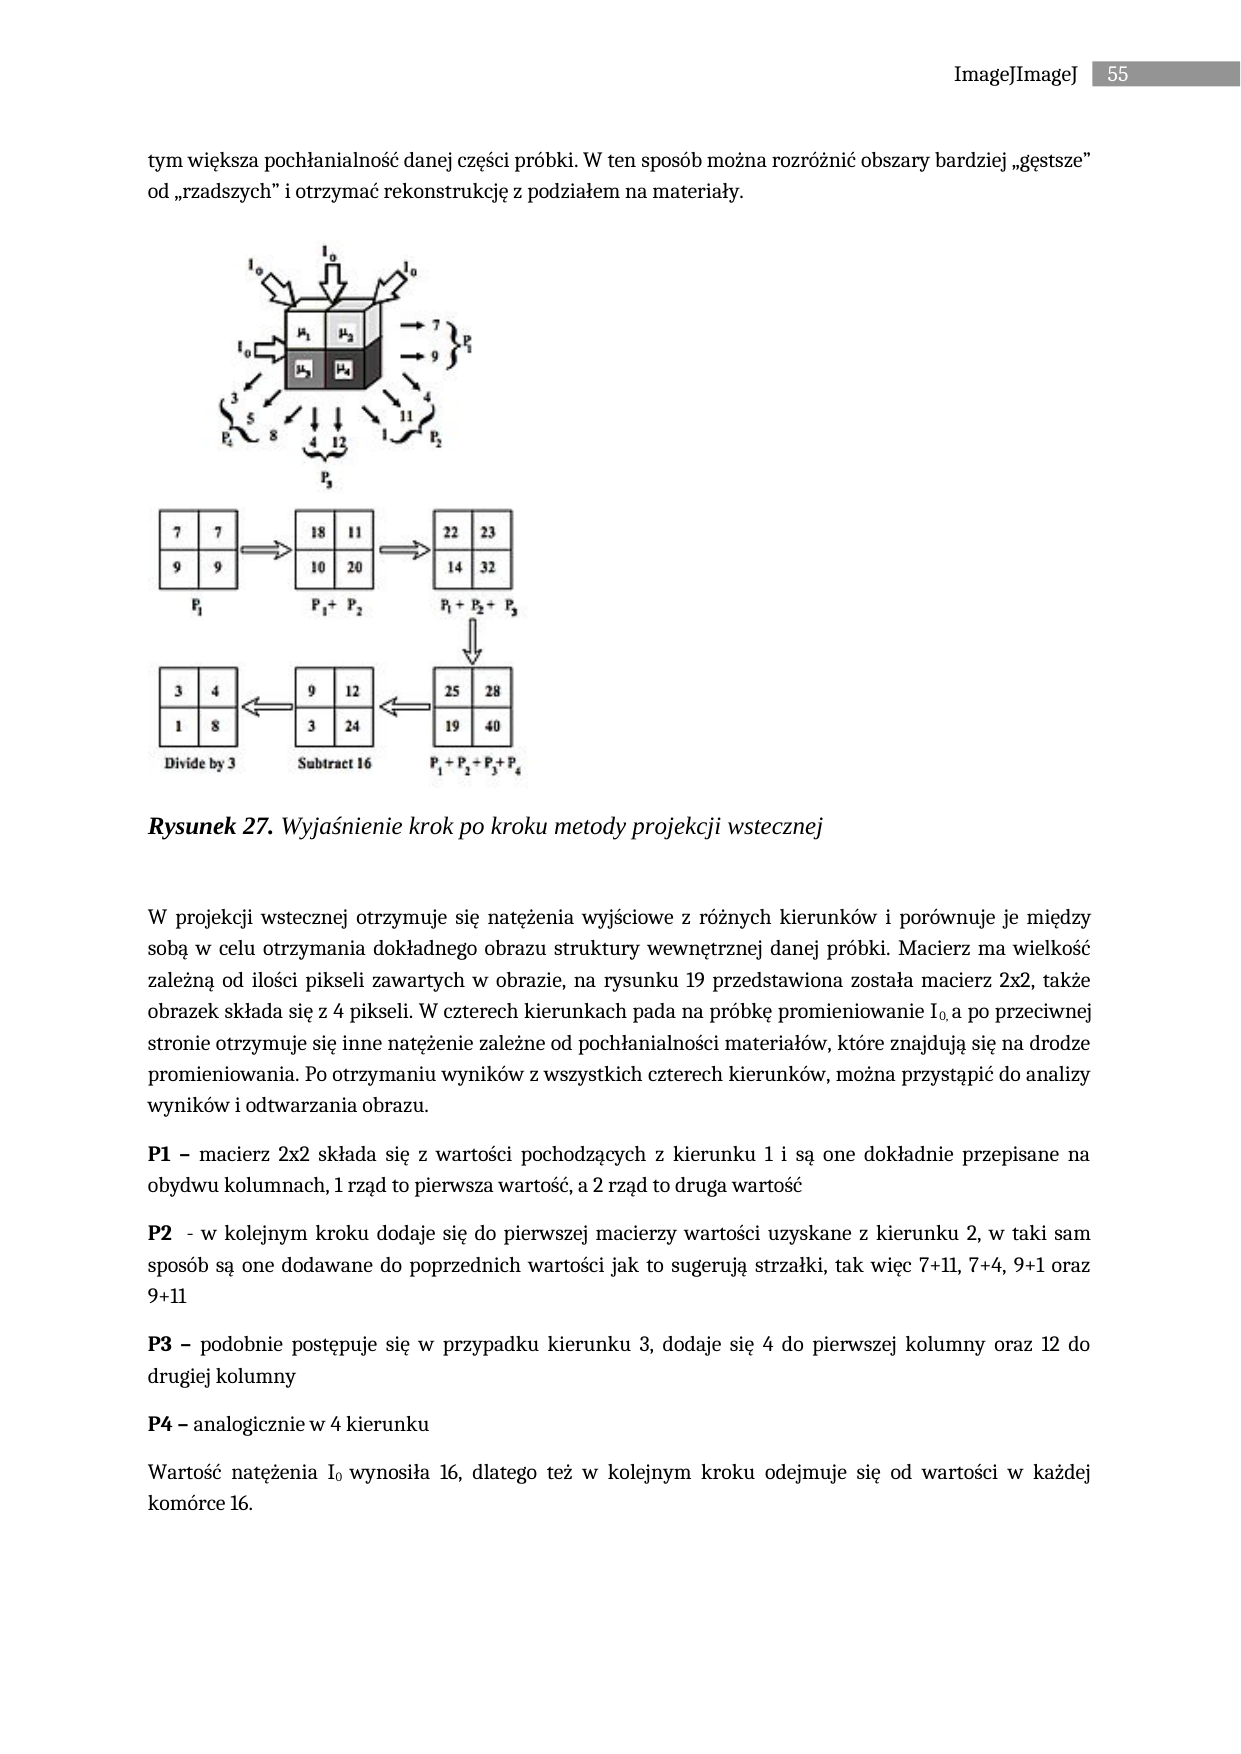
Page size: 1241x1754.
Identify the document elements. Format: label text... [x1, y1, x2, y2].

picture [147, 227, 535, 788]
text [148, 148, 1092, 204]
text P1 – macierz 2x2 składa się z wartości pochodzących z kierunku 1 i są one dokładnie przepisane na obydwu kolumnach, 1 rząd to pierwsza wartość, a 2 rząd to druga wartość [148, 1141, 1092, 1198]
text W projekcji wstecznej otrzymuje się natężenia wyjściowe z różnych kierunków i porównuje je między sobą w celu otrzymania dokładnego obrazu struktury wewnętrznej danej próbki. Macierz ma wielkość zależną od ilości pikseli zawartych w obrazie, na rysunku 19 przedstawiona została macierz 2x2, także obrazek składa się z 4 pikseli. W czterech kierunkach pada na próbkę promieniowanie I0, a po przeciwnej stronie otrzymuje się inne natężenie zależne od pochłanialności materiałów, które znajdują się na drodze promieniowania. Po otrzymaniu wyników z wszystkich czterech kierunków, można przystąpić do analizy wyników i odtwarzania obrazu. [148, 904, 1092, 1118]
text P2 - w kolejnym kroku dodaje się do pierwszej macierzy wartości uzyskane z kierunku 2, w taki sam sposób są one dodawane do poprzednich wartości jak to sugerują strzałki, tak więc 7+11, 7+4, 9+1 oraz 9+11 [148, 1221, 1092, 1309]
text P3 – podobnie postępuje się w przypadku kierunku 3, dodaje się 4 do pierwszej kolumny oraz 12 do drugiej kolumny [148, 1332, 1092, 1388]
text Wartość natężenia I0 wynosiła 16, dlatego też w kolejnym kroku odejmuje się od wartości w każdej komórce 16. [148, 1459, 1092, 1516]
text Rysunek 27. Wyjaśnienie krok po kroku metody projekcji wstecznej [148, 811, 1092, 839]
text P4 – analogicznie w 4 kierunku [148, 1411, 1092, 1437]
